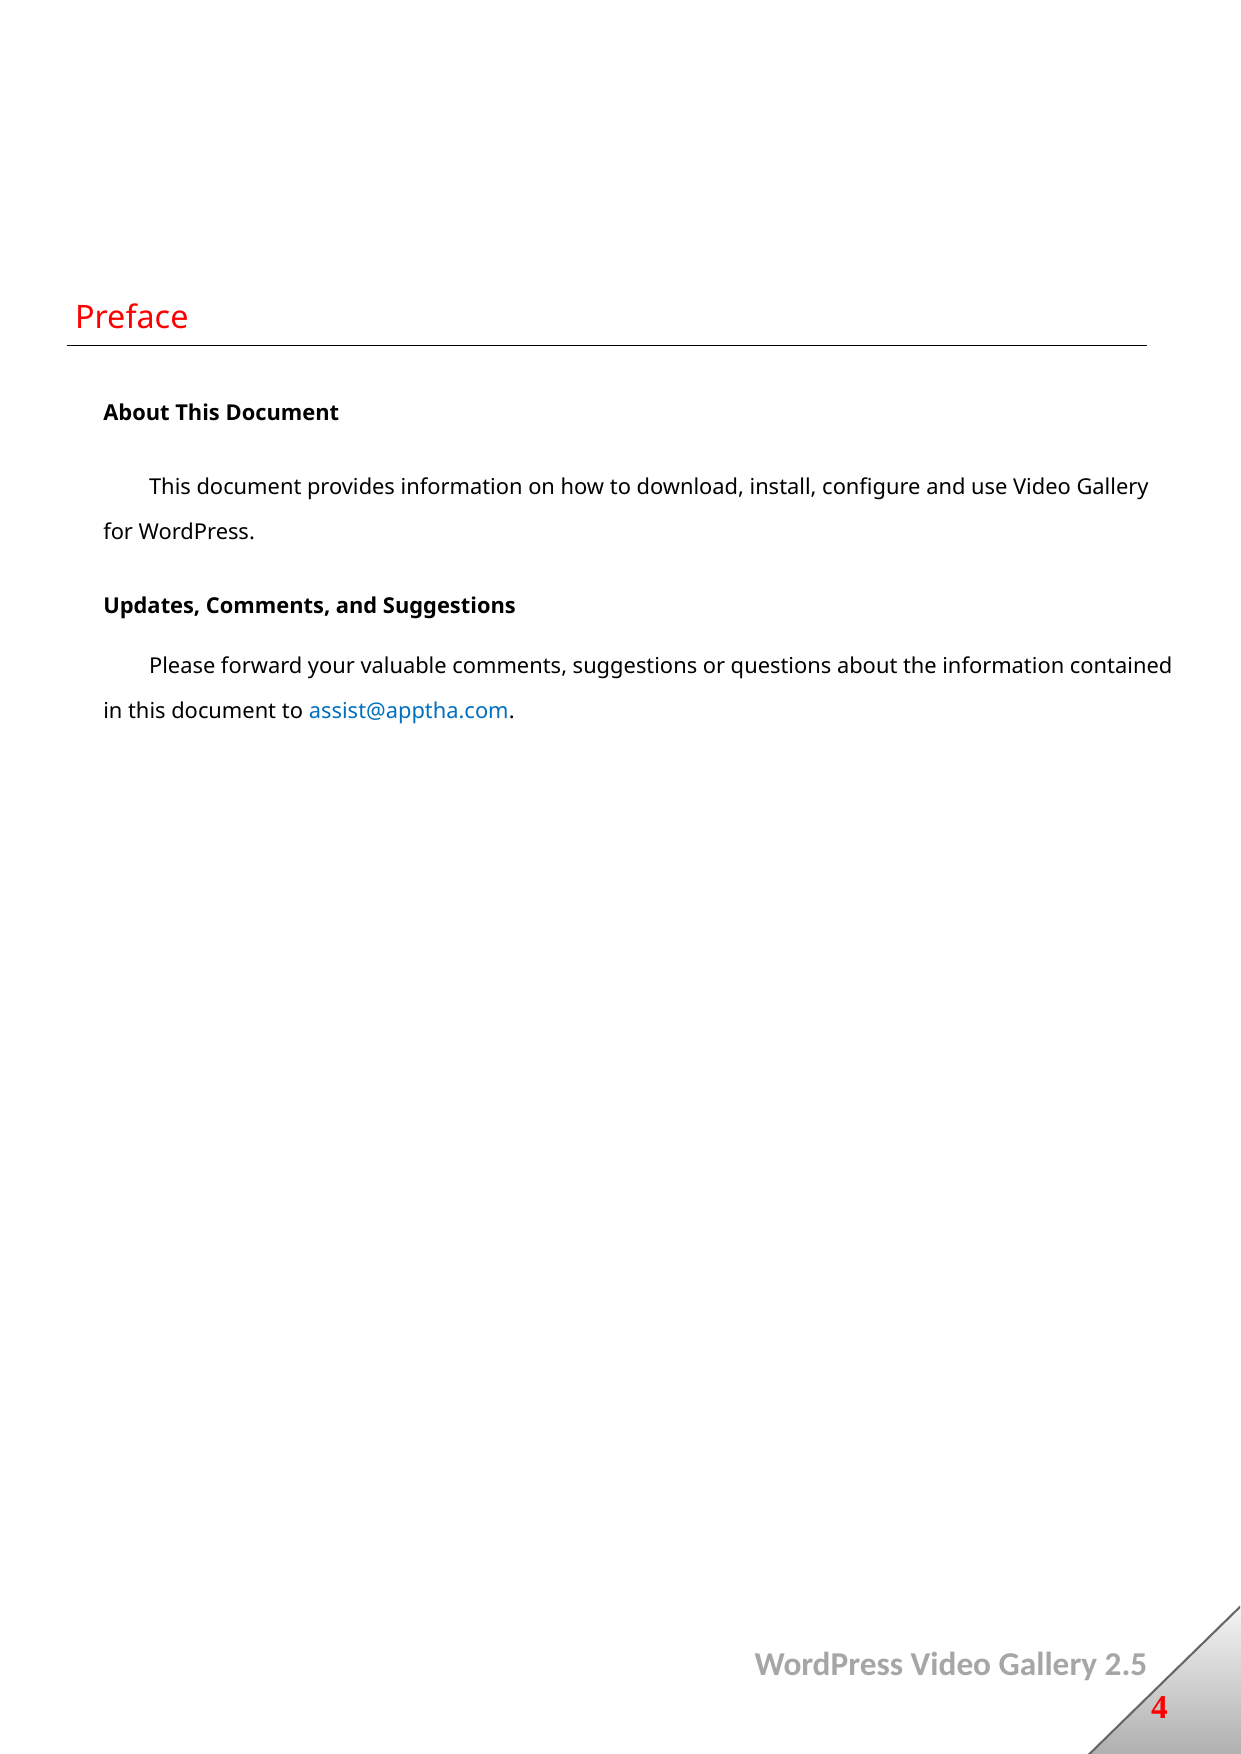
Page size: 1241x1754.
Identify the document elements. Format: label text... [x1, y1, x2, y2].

text Preface [75, 294, 1181, 338]
text Updates, Comments, and Suggestions [103, 591, 1181, 620]
text This document provides information on how to download, install, configure and use Video Gallery for WordPress. [103, 471, 1181, 546]
text About This Document [103, 397, 1181, 427]
text Please forward your valuable comments, suggestions or questions about the information contained in this document to assist@apptha.com. [103, 650, 1181, 724]
